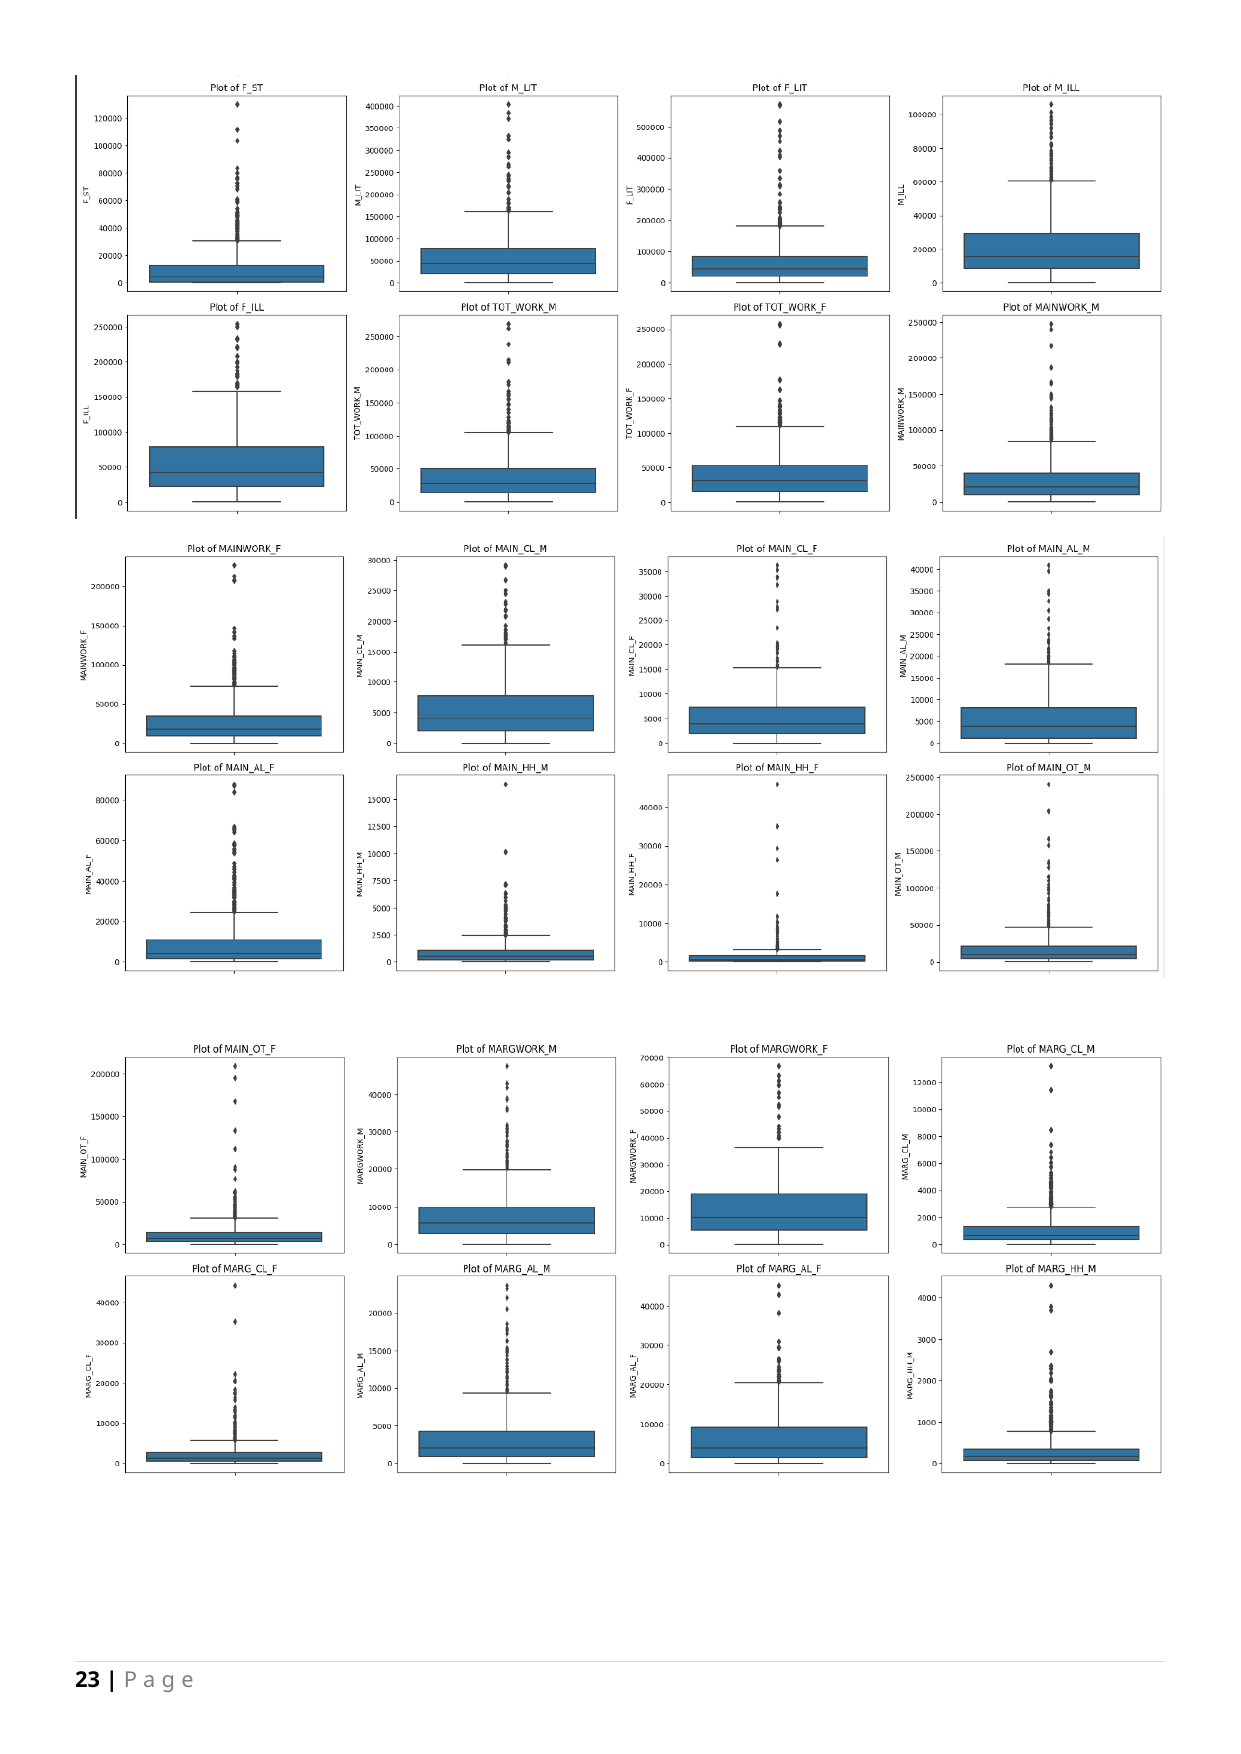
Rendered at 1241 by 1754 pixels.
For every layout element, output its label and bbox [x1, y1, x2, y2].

picture [75, 537, 1166, 978]
picture [75, 1044, 1166, 1479]
picture [75, 75, 1166, 519]
